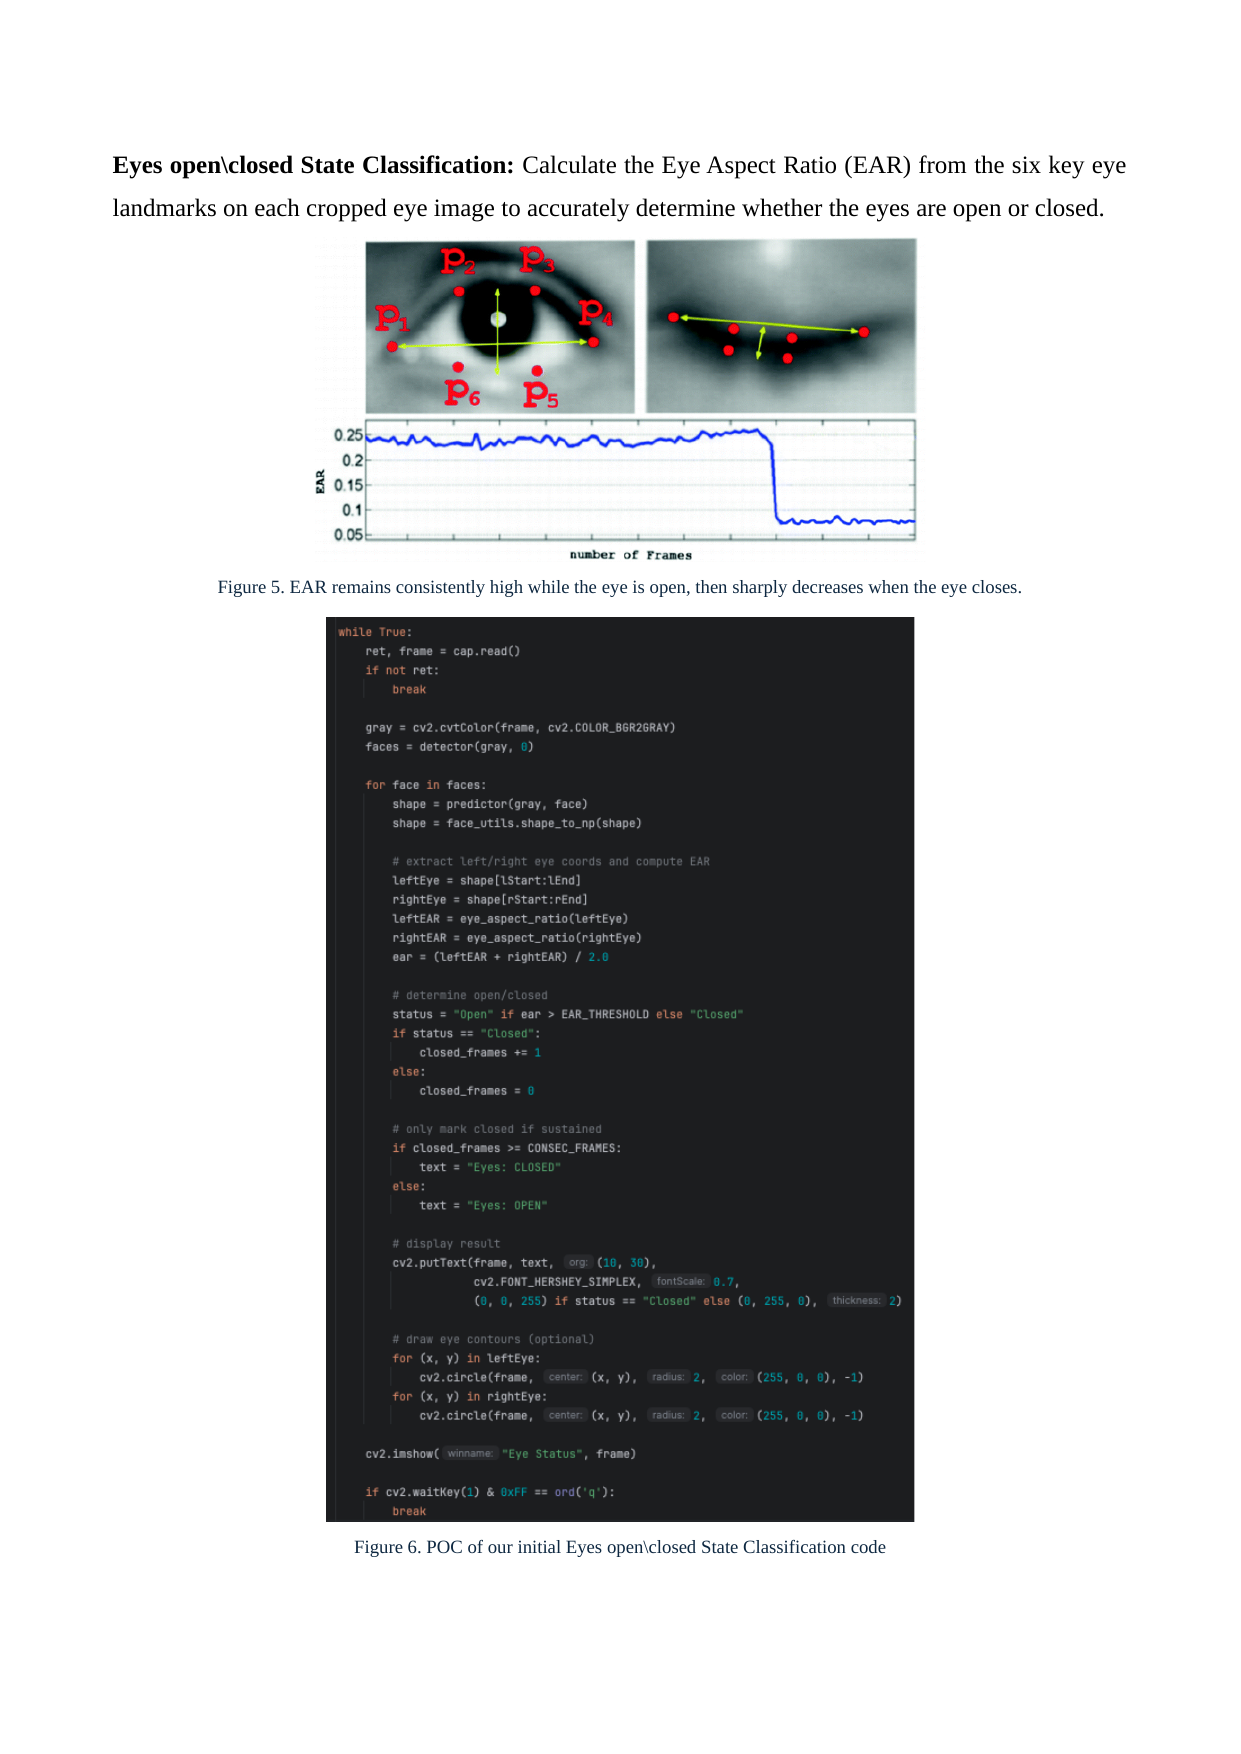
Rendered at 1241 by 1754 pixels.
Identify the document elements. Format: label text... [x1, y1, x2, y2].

text Figure 5. EAR remains consistently high while the eye is open, then sharply decreases when the eye closes. [112, 576, 1128, 597]
picture [314, 236, 926, 562]
text Figure 6. POC of our initial Eyes open\closed State Classification code [112, 1536, 1128, 1558]
text Eyes open\closed State Classification: Calculate the Eye Aspect Ratio (EAR) from the six key eye landmarks on each cropped eye image to accurately determine whether the eyes are open or closed. [112, 150, 1128, 222]
picture [326, 617, 915, 1522]
